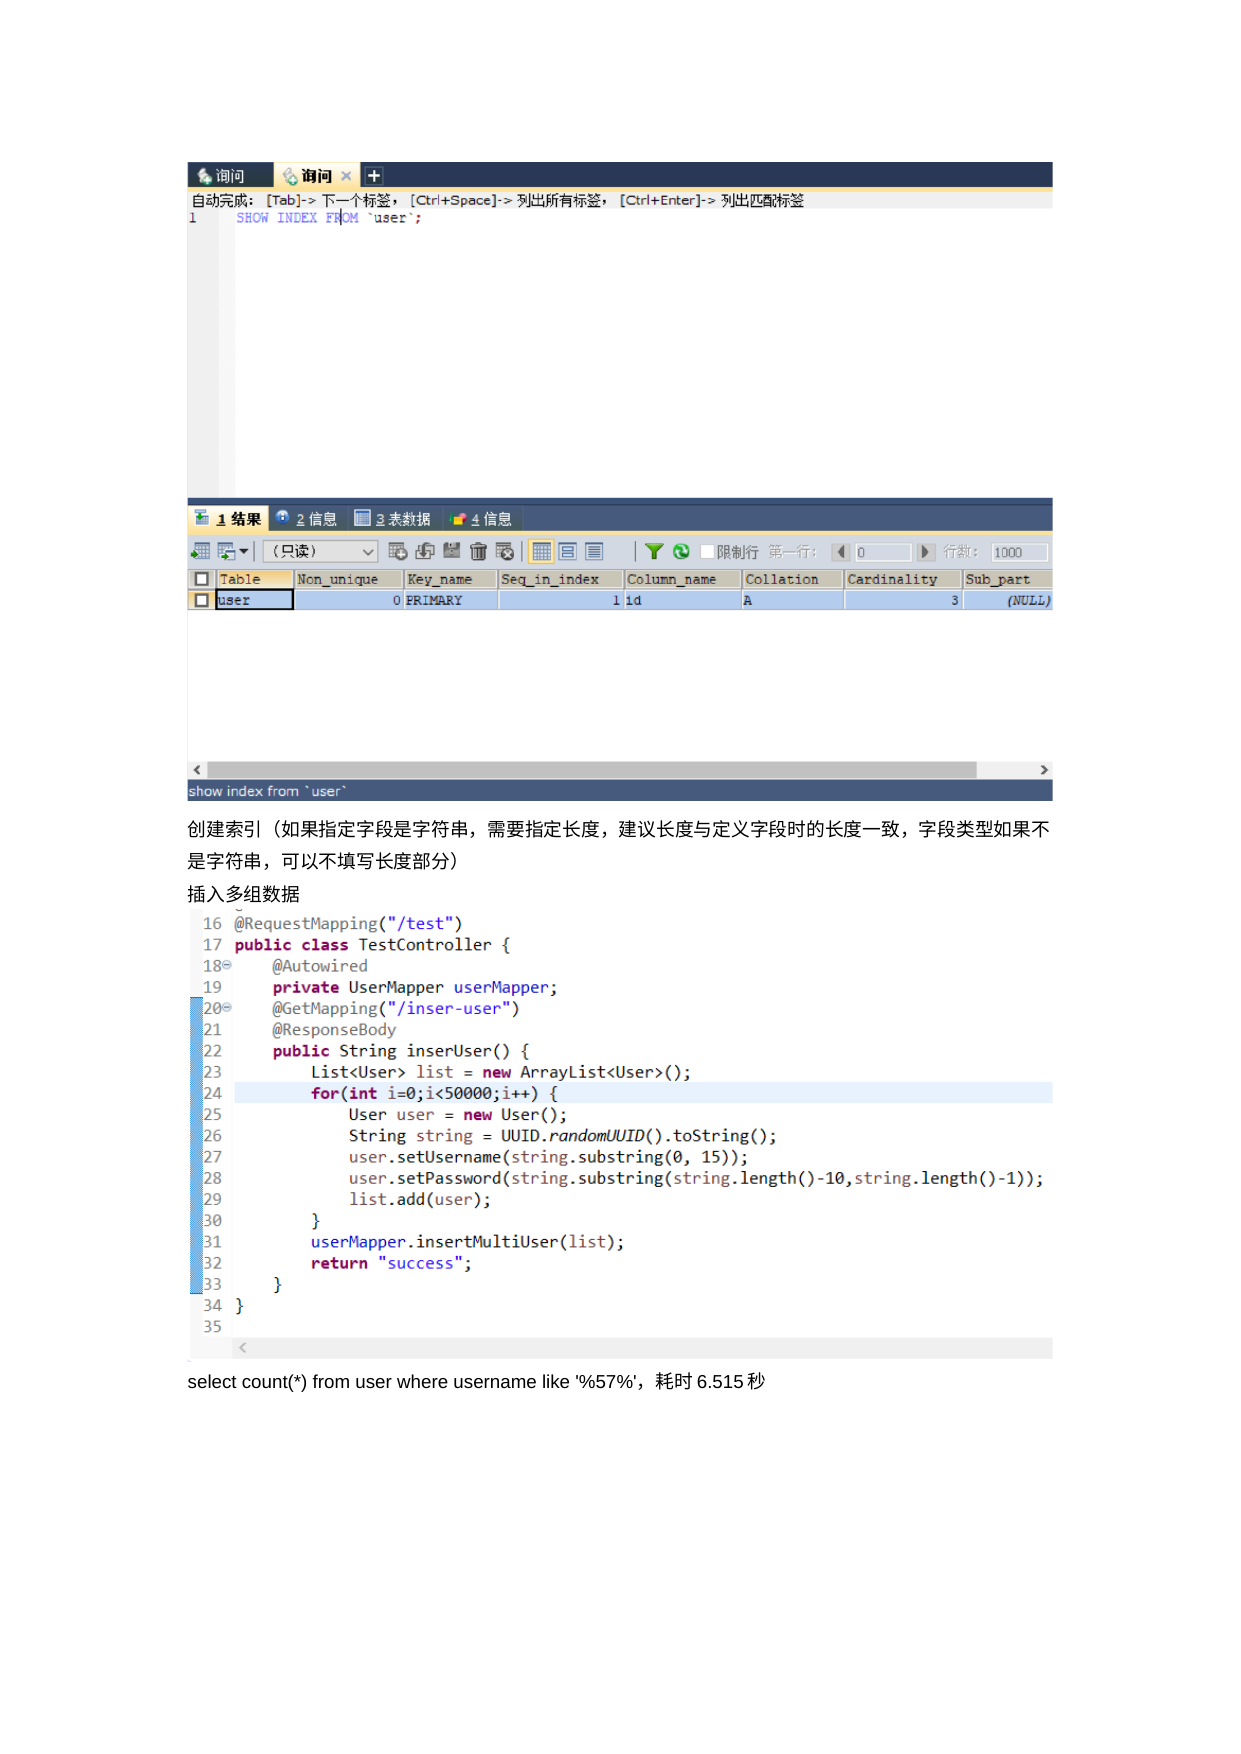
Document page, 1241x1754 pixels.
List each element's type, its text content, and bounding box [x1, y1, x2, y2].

text 创建索引（如果指定字段是字符串，需要指定长度，建议长度与定义字段时的长度一致，字段类型如果不是字符串，可以不填写长度部分） [187, 812, 1053, 877]
text 插入多组数据 [187, 877, 1053, 909]
picture [187, 162, 1053, 801]
text select count(*) from user where username like '%57%'，耗时6.515秒 [187, 1364, 1053, 1397]
picture [187, 909, 1053, 1362]
